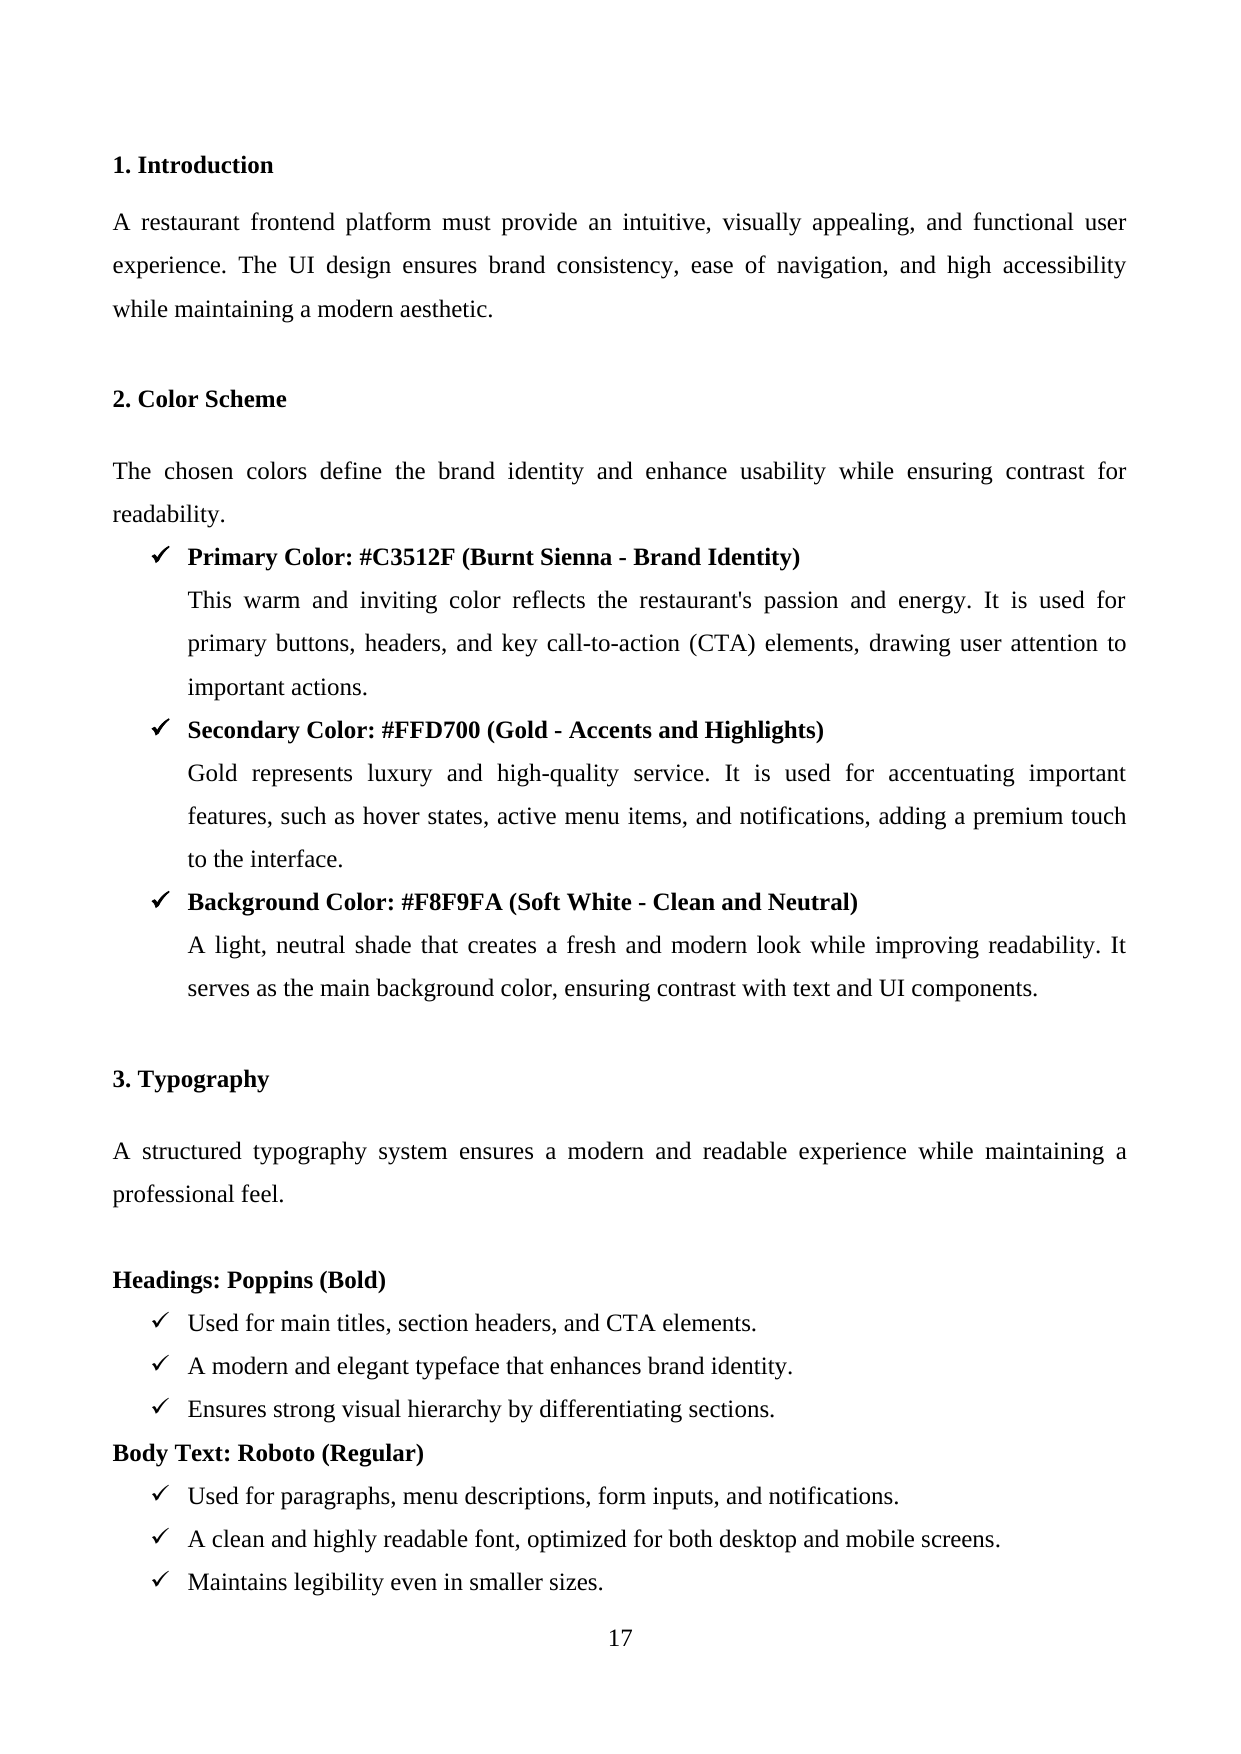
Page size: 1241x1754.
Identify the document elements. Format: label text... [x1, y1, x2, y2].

text Body Text: Roboto (Regular) [112, 1438, 1128, 1466]
list A modern and elegant typeface that enhances brand identity. [150, 1351, 1128, 1380]
subtitle 1. Introduction [112, 150, 1128, 179]
subtitle 3. Typography [112, 1064, 1128, 1093]
text A restaurant frontend platform must provide an intuitive, visually appealing, and functional user experience. The UI design ensures brand consistency, ease of navigation, and high accessibility while maintaining a modern aesthetic. [112, 207, 1128, 322]
text Headings: Poppins (Bold) [112, 1265, 1128, 1294]
list Maintains legibility even in smaller sizes. [150, 1567, 1128, 1596]
list Secondary Color: #FFD700 (Gold - Accents and Highlights) [150, 715, 1128, 743]
list Gold represents luxury and high-quality service. It is used for accentuating important features, such as hover states, active menu items, and notifications, adding a premium touch to the interface. [187, 758, 1128, 873]
list Used for paragraphs, menu descriptions, form inputs, and notifications. [150, 1481, 1128, 1509]
list A light, neutral shade that creates a fresh and modern look while improving readability. It serves as the main background color, ensuring contrast with text and UI components. [187, 930, 1128, 1002]
list A clean and highly readable font, optimized for both desktop and mobile screens. [150, 1524, 1128, 1553]
list Used for main titles, section headers, and CTA elements. [150, 1308, 1128, 1337]
subtitle 2. Color Scheme [112, 384, 1128, 413]
text The chosen colors define the brand identity and enhance usability while ensuring contrast for readability. [112, 456, 1128, 528]
list Primary Color: #C3512F (Burnt Sienna - Brand Identity) [150, 542, 1128, 571]
list Ensures strong visual hierarchy by differentiating sections. [150, 1394, 1128, 1423]
text A structured typography system ensures a modern and readable experience while maintaining a professional feel. [112, 1136, 1128, 1208]
list This warm and inviting color reflects the restaurant's passion and energy. It is used for primary buttons, headers, and key call-to-action (CTA) elements, drawing user attention to important actions. [187, 585, 1128, 700]
list Background Color: #F8F9FA (Soft White - Clean and Neutral) [150, 887, 1128, 916]
